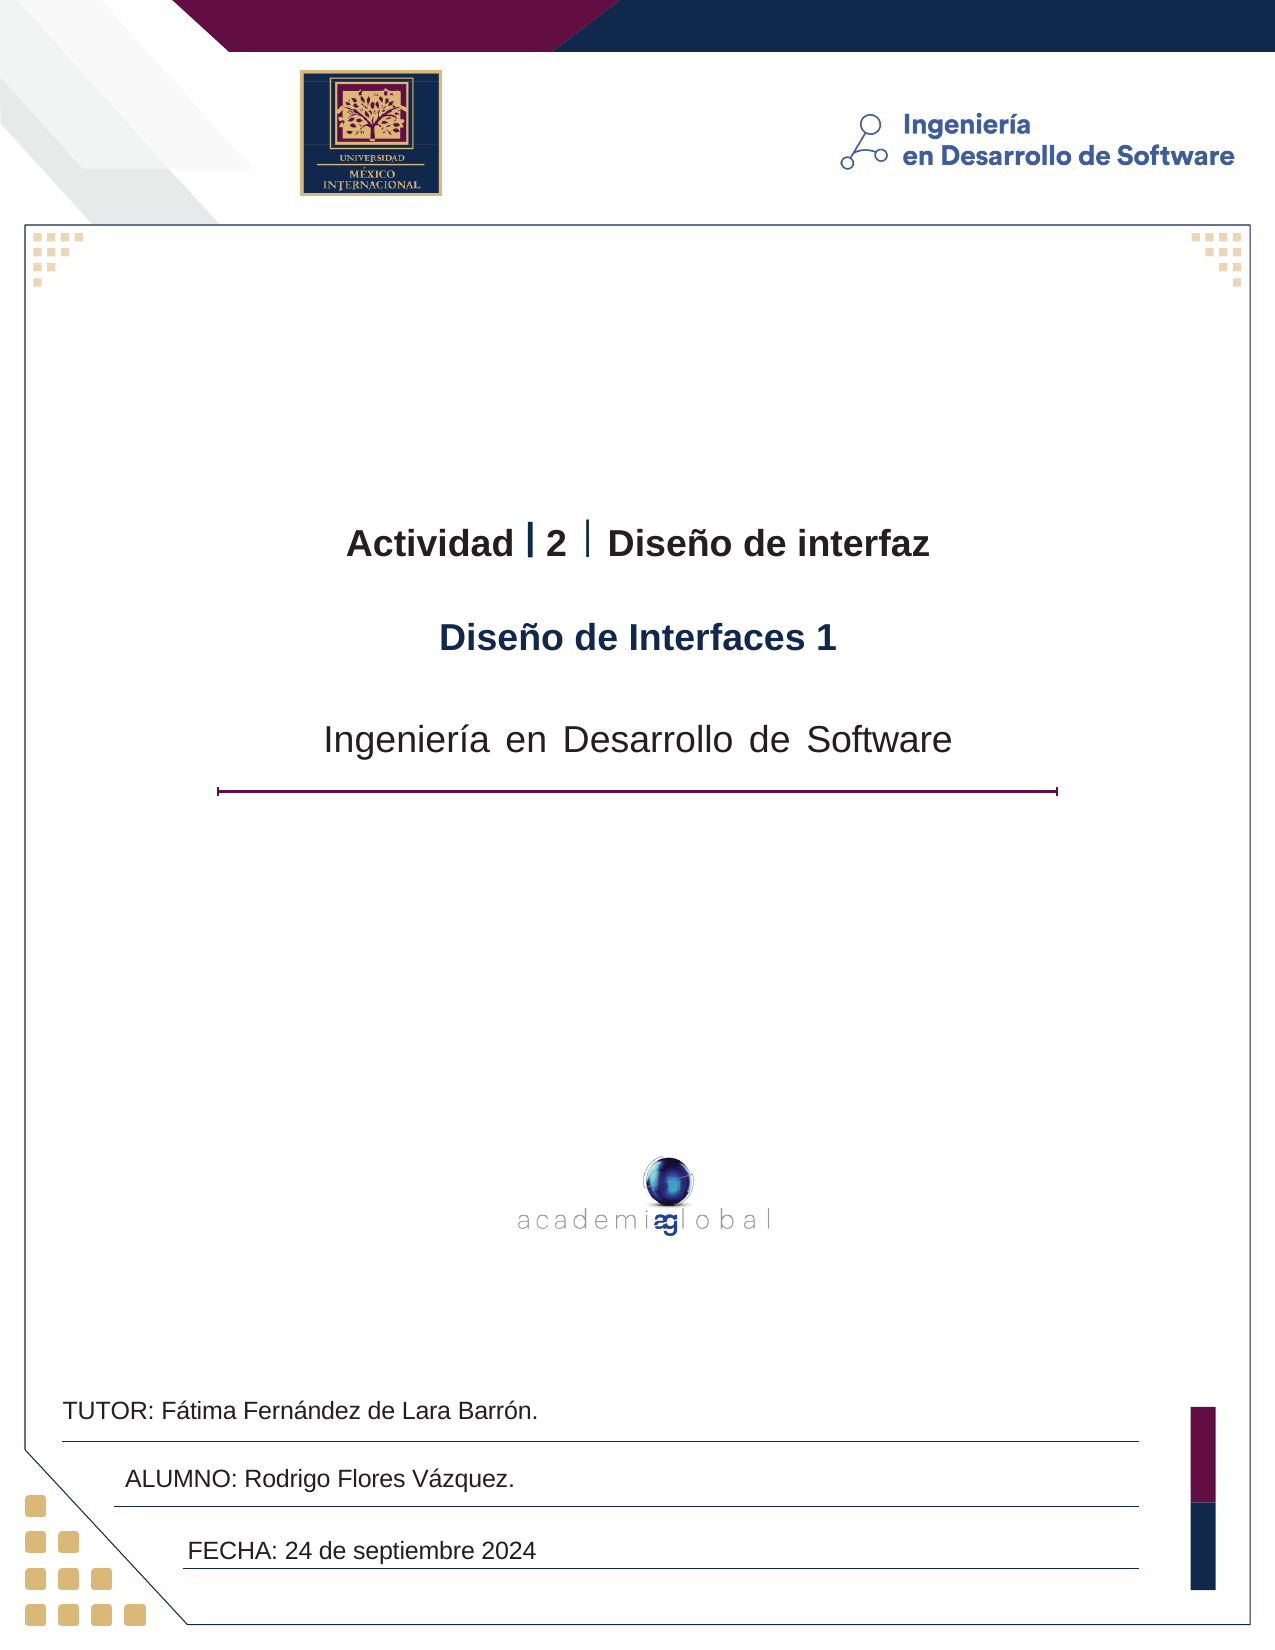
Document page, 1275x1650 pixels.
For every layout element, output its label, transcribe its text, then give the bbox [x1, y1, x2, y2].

picture [91, 1604, 112, 1626]
picture [25, 1495, 46, 1517]
picture [58, 1568, 79, 1590]
picture [124, 1604, 146, 1626]
picture [58, 1531, 79, 1553]
picture [840, 109, 1235, 172]
picture [58, 1604, 79, 1626]
picture [25, 1568, 46, 1590]
picture [25, 1604, 46, 1626]
text FECHA: 24 de septiembre 2024 [187, 1536, 1096, 1565]
text Actividad | 2 | Diseño de interfaz Diseño de Interfaces 1 [303, 508, 972, 659]
text TUTOR: Fátima Fernández de Lara Barrón. [62, 1396, 1096, 1424]
text ALUMNO: Rodrigo Flores Vázquez. [125, 1464, 1096, 1493]
picture [300, 70, 442, 196]
picture [517, 1153, 772, 1238]
picture [91, 1568, 112, 1590]
picture [25, 1531, 46, 1553]
text Ingeniería en Desarrollo de Software [303, 718, 972, 761]
